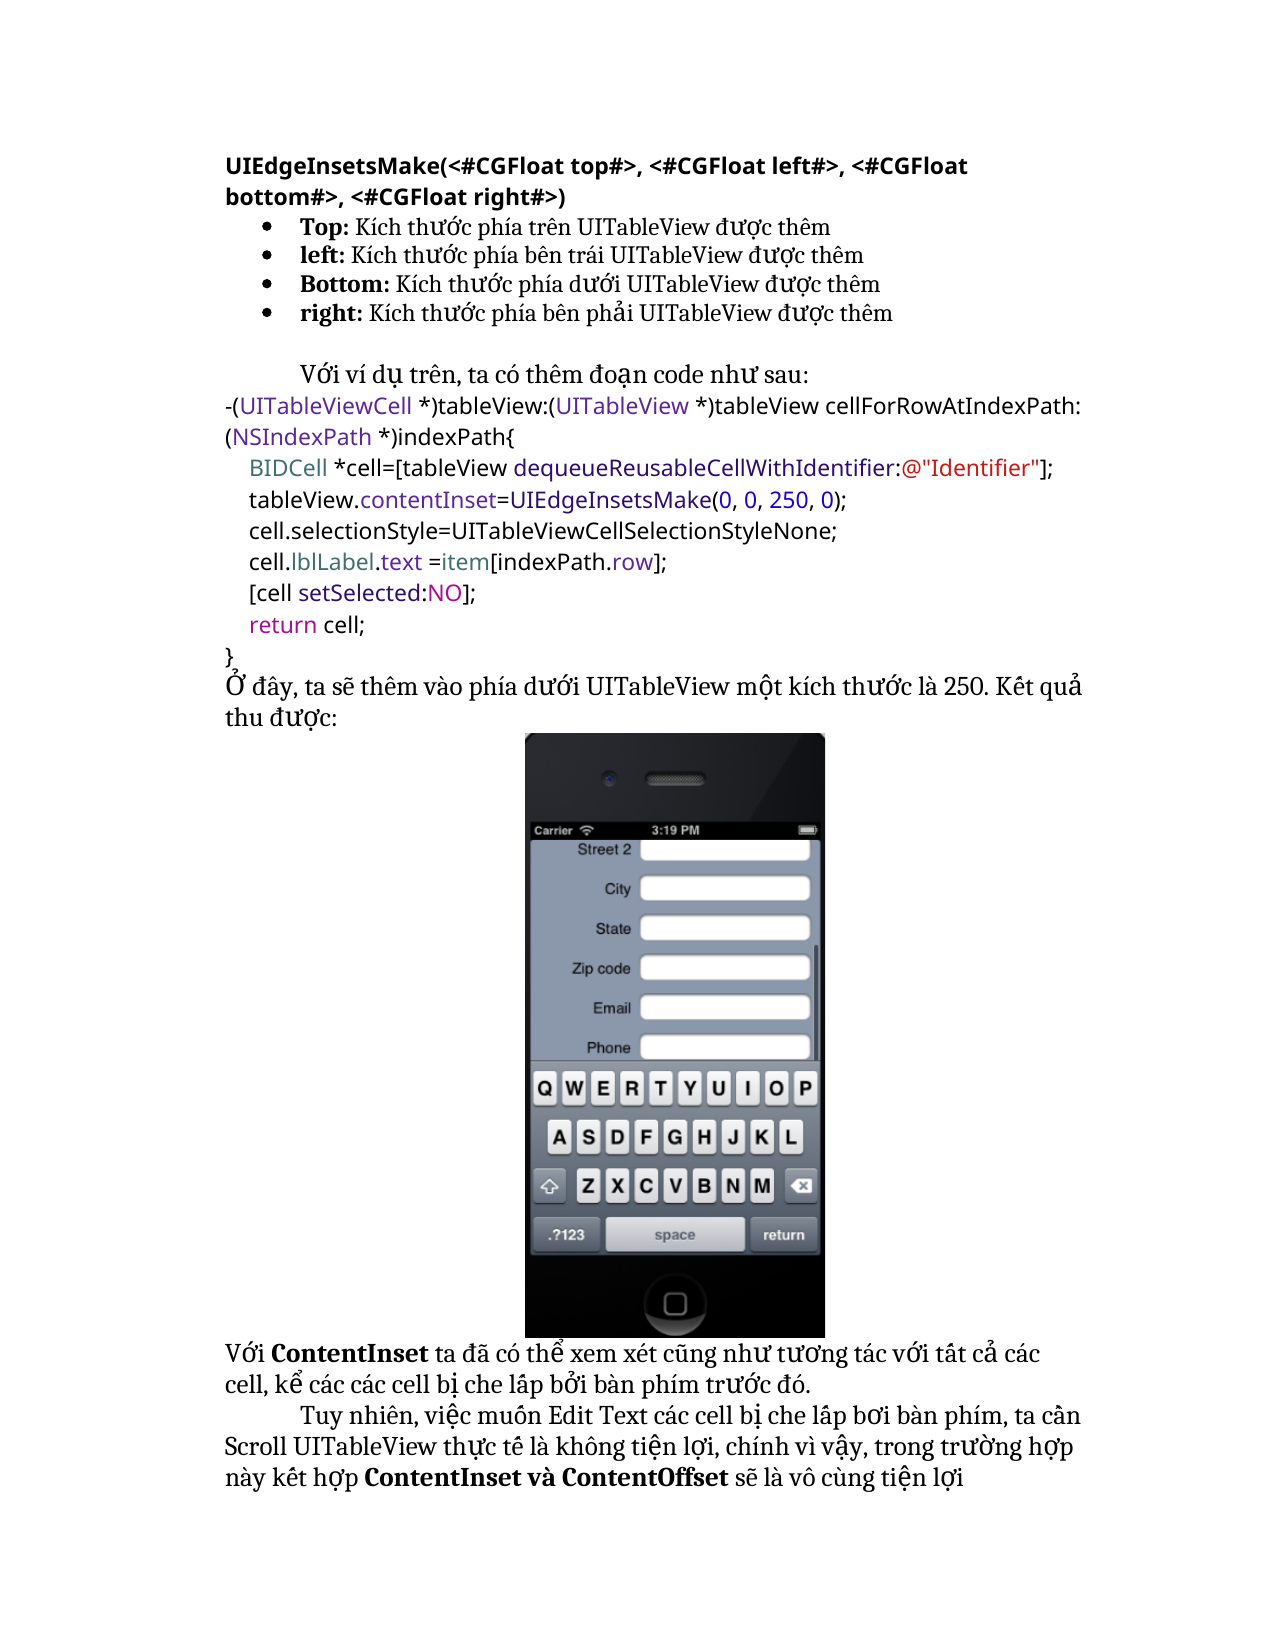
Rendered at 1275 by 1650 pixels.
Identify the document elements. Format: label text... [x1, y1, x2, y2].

list left: Kích thước phía bên trái UITableView được thêm [262, 241, 1087, 270]
list Với ví dụ trên, ta có thêm đoạn code như sau: [300, 359, 1087, 390]
text [cell setSelected:NO]; [225, 577, 1087, 608]
list Top: Kích thước phía trên UITableView được thêm [262, 212, 1087, 241]
list right: Kích thước phía bên phải UITableView được thêm [262, 299, 1087, 327]
text tableView.contentInset=UIEdgeInsetsMake(0, 0, 250, 0); [225, 483, 1087, 515]
text BIDCell *cell=[tableView dequeueReusableCellWithIdentifier:@"Identifier"]; [225, 452, 1087, 483]
picture [525, 733, 826, 1338]
text UIEdgeInsetsMake(<#CGFloat top#>, <#CGFloat left#>, <#CGFloat bottom#>, <#CGFloat right#>) [225, 150, 1087, 212]
text Tuy nhiên, việc muốn Edit Text các cell bị che lấp bơi bàn phím, ta cần Scroll UITableView thực tế là không tiện lợi, chính vì vậy, trong trường hợp này kết hợp ContentInset và ContentOffset sẽ là vô cùng tiện lợi [225, 1400, 1087, 1493]
text cell.lblLabel.text =item[indexPath.row]; [225, 546, 1087, 577]
text return cell; [225, 608, 1087, 640]
text -(UITableViewCell *)tableView:(UITableView *)tableView cellForRowAtIndexPath:(NSIndexPath *)indexPath{ [225, 390, 1087, 452]
text } [225, 640, 1087, 671]
text Ở đây, ta sẽ thêm vào phía dưới UITableView một kích thước là 250. Kết quả thu được: [225, 671, 1087, 733]
text cell.selectionStyle=UITableViewCellSelectionStyleNone; [225, 515, 1087, 546]
list Bottom: Kích thước phía dưới UITableView được thêm [262, 270, 1087, 299]
text Với ContentInset ta đã có thể xem xét cũng như tương tác với tất cả các cell, kể các các cell bị che lấp bởi bàn phím trước đó. [225, 1338, 1087, 1400]
